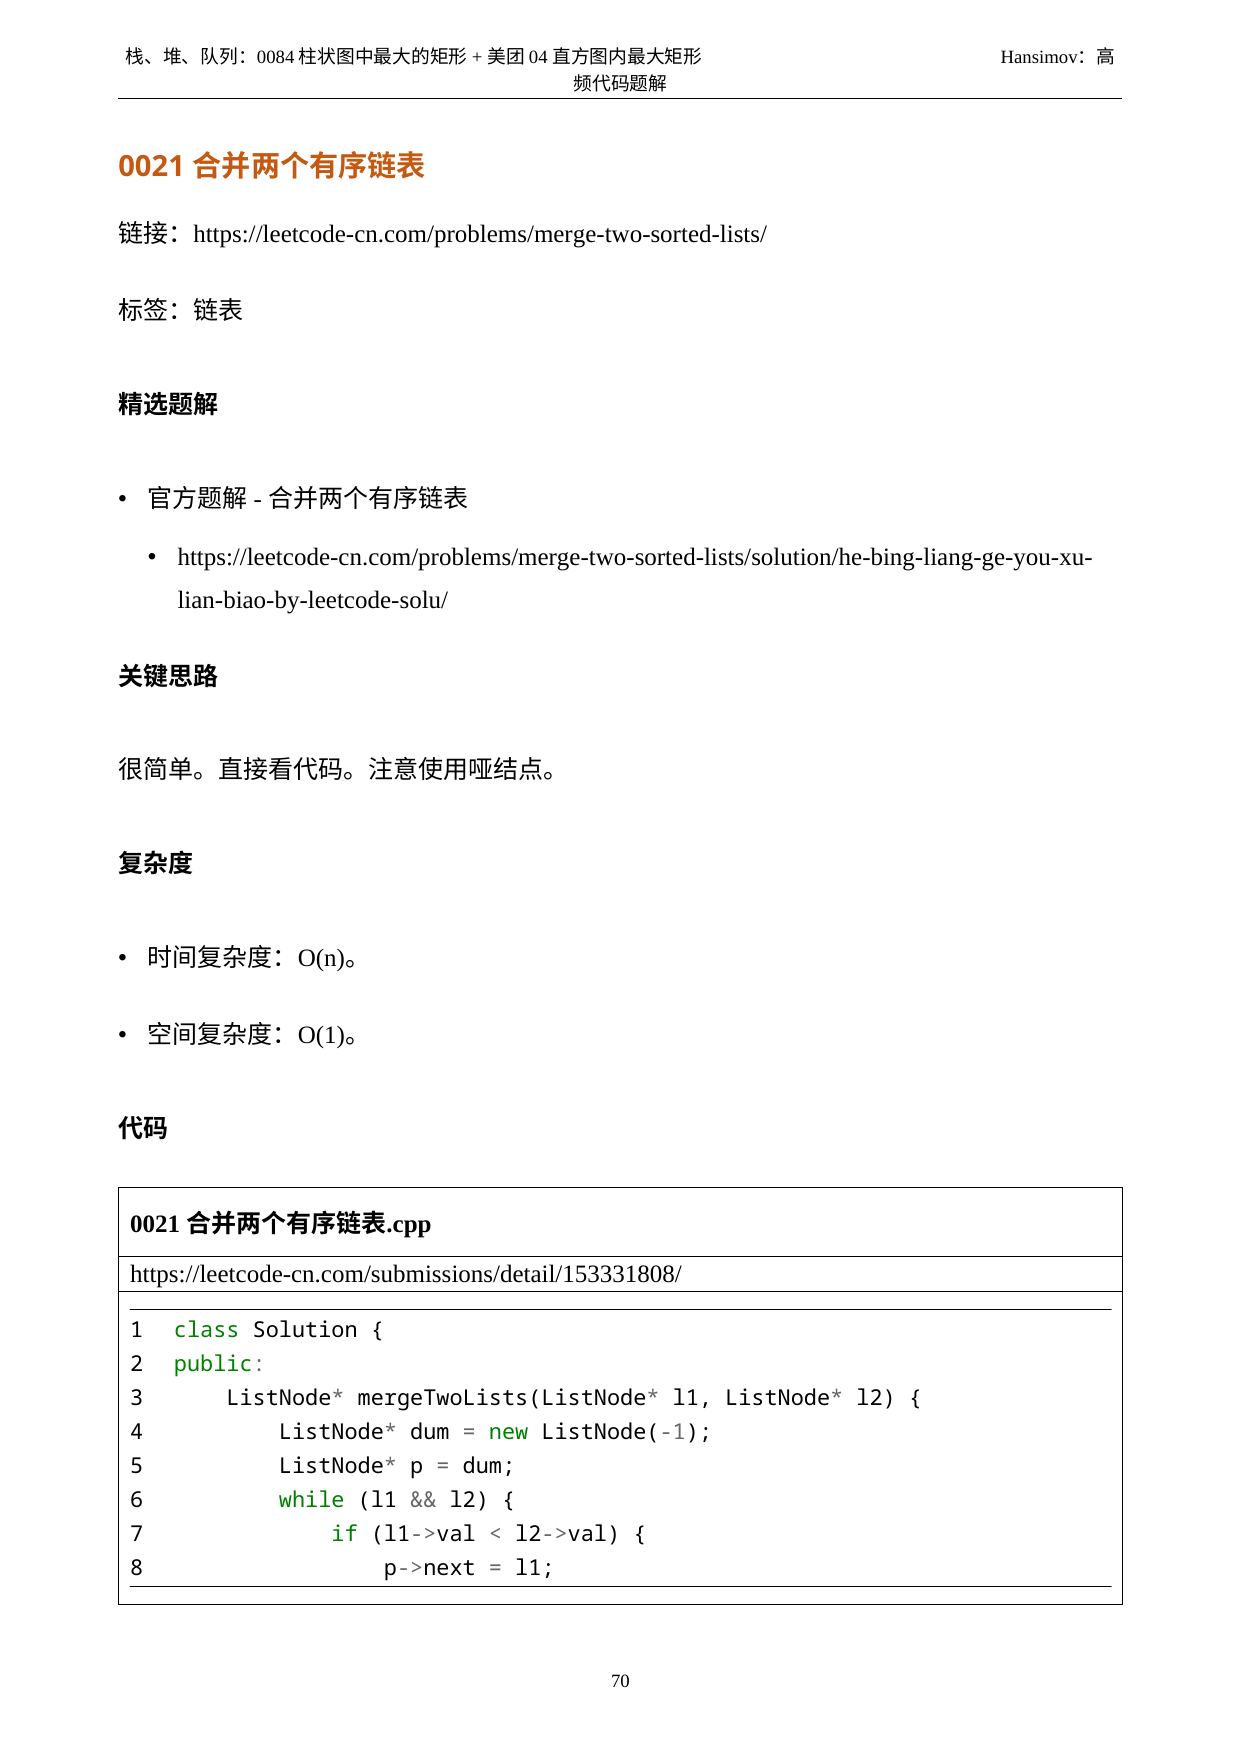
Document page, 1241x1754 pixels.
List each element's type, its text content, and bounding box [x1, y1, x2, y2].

text 标签：链表 [118, 275, 1122, 343]
table_header 0021 合并两个有序链表.cpp [119, 1188, 1122, 1256]
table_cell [119, 1292, 1122, 1604]
subtitle 0021 合并两个有序链表 [118, 130, 1097, 198]
subtitle 精选题解 [118, 369, 1097, 437]
subtitle 关键思路 [118, 640, 1097, 708]
text 很简单。直接看代码。注意使用哑结点。 [118, 734, 1122, 802]
text 时间复杂度：O(n)。 [118, 922, 1122, 990]
table_cell https://leetcode-cn.com/submissions/detail/153331808/ [119, 1257, 1122, 1291]
subtitle 代码 [118, 1093, 1097, 1161]
text https://leetcode-cn.com/problems/merge-two-sorted-lists/solution/he-bing-liang-ge-you-xu-lian-biao-by-leetcode-solu/ [148, 540, 1122, 616]
text 链接：https://leetcode-cn.com/problems/merge-two-sorted-lists/ [118, 198, 1122, 266]
text 官方题解 - 合并两个有序链表 [118, 463, 1122, 531]
text 空间复杂度：O(1)。 [118, 999, 1122, 1067]
subtitle 复杂度 [118, 828, 1097, 896]
